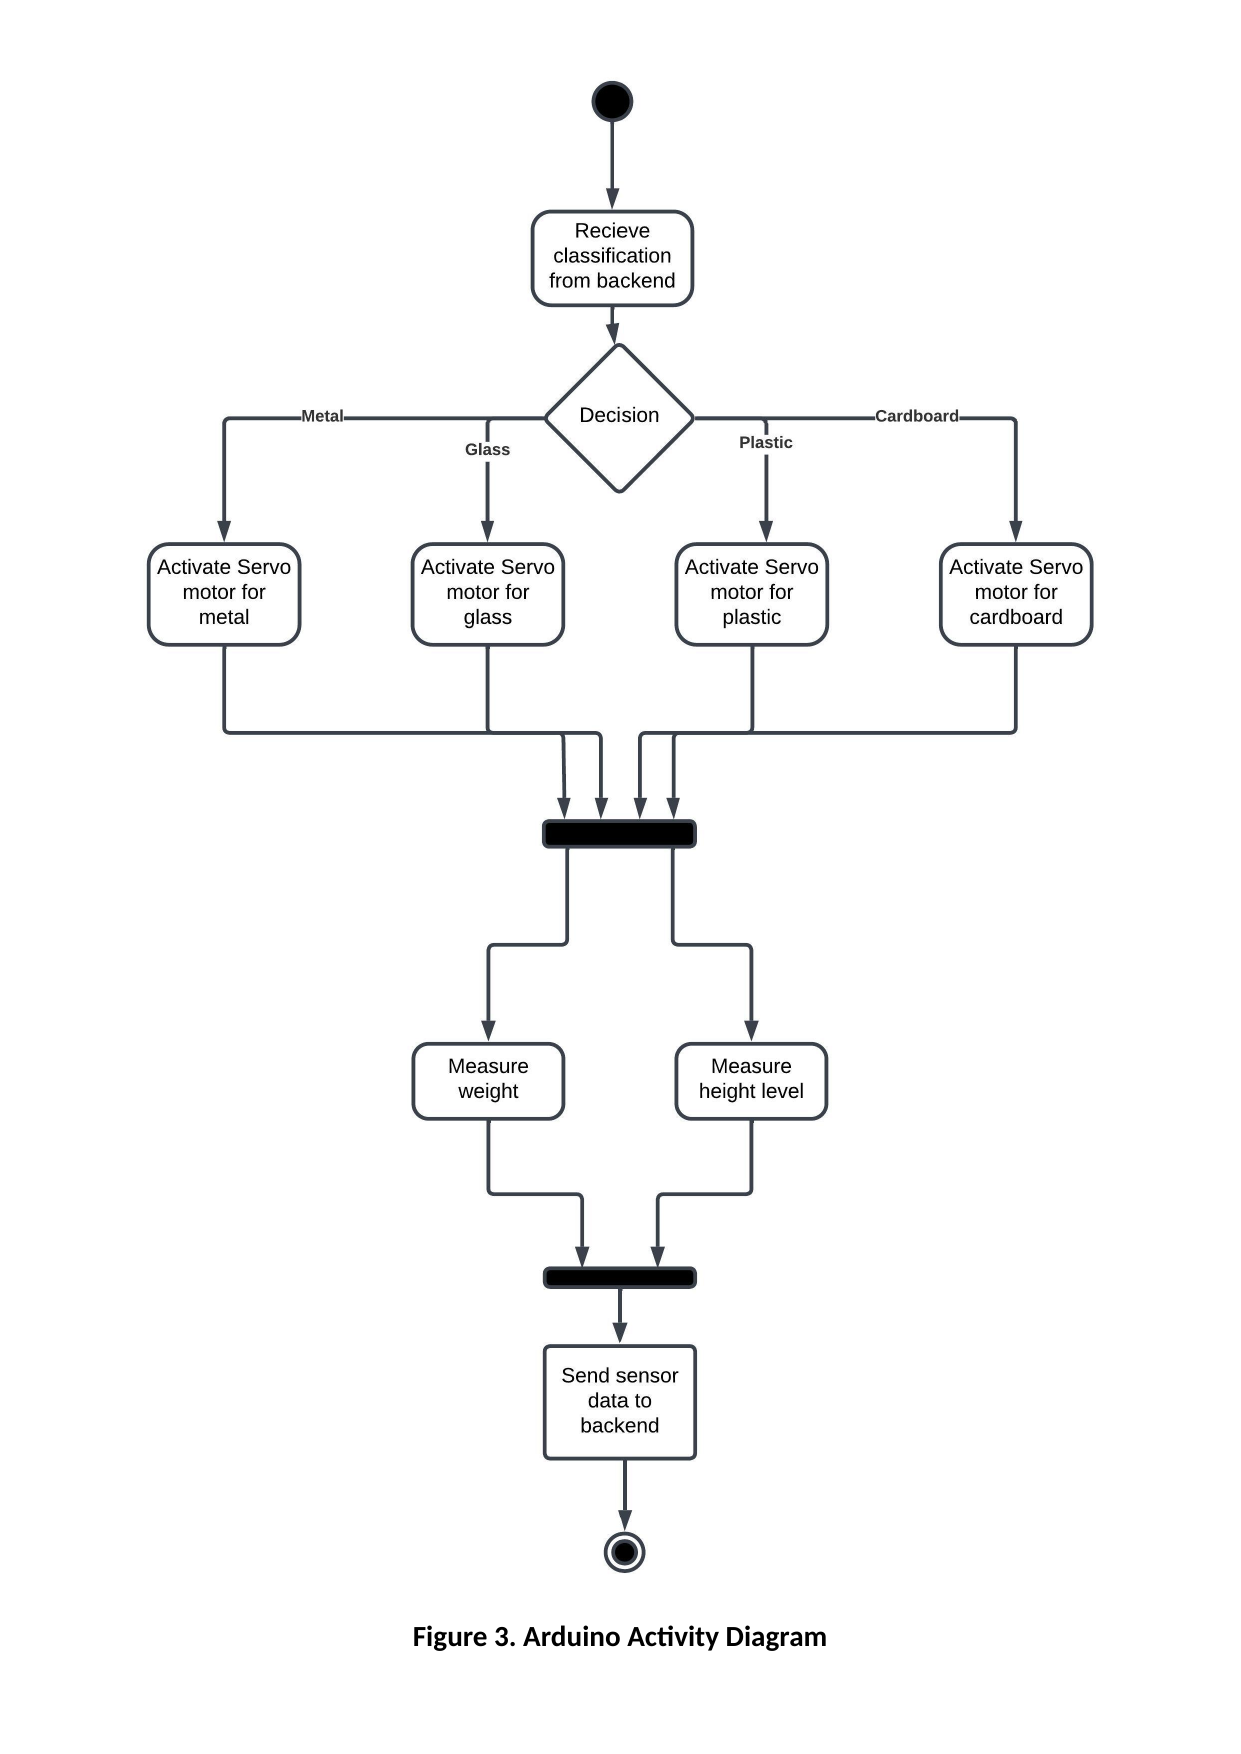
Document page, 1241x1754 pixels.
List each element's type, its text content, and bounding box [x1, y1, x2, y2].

text Figure 3. Arduino Activity Diagram [75, 1618, 1165, 1653]
picture [111, 46, 1129, 1609]
